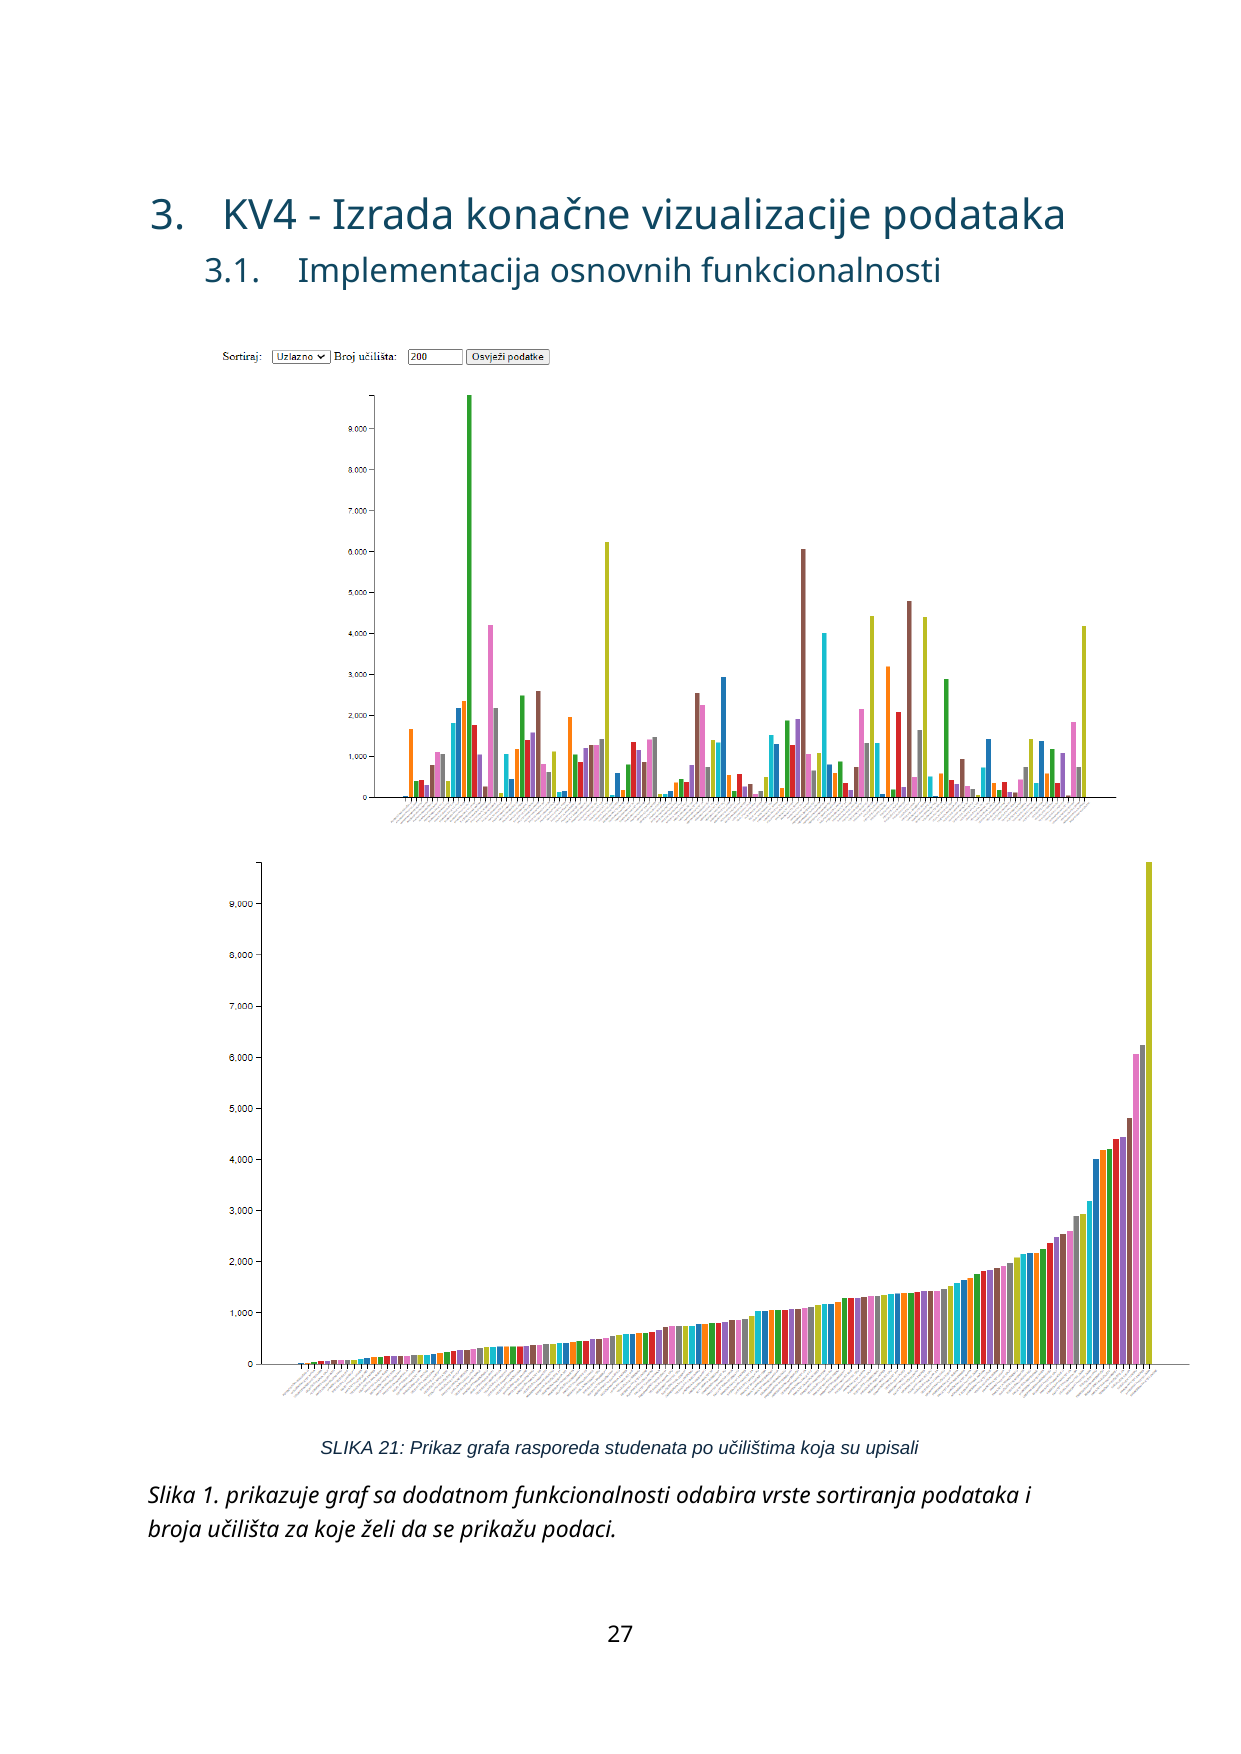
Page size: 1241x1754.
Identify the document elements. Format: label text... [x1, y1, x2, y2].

subtitle Implementacija osnovnih funkcionalnosti [260, 246, 1093, 292]
picture [222, 848, 1198, 1418]
picture [222, 344, 1198, 830]
subtitle KV4 - Izrada konačne vizualizacije podataka [185, 185, 1093, 242]
text Slika 1. prikazuje graf sa dodatnom funkcionalnosti odabira vrste sortiranja podataka i broja učilišta za koje želi da se prikažu podaci. [148, 1479, 1093, 1544]
